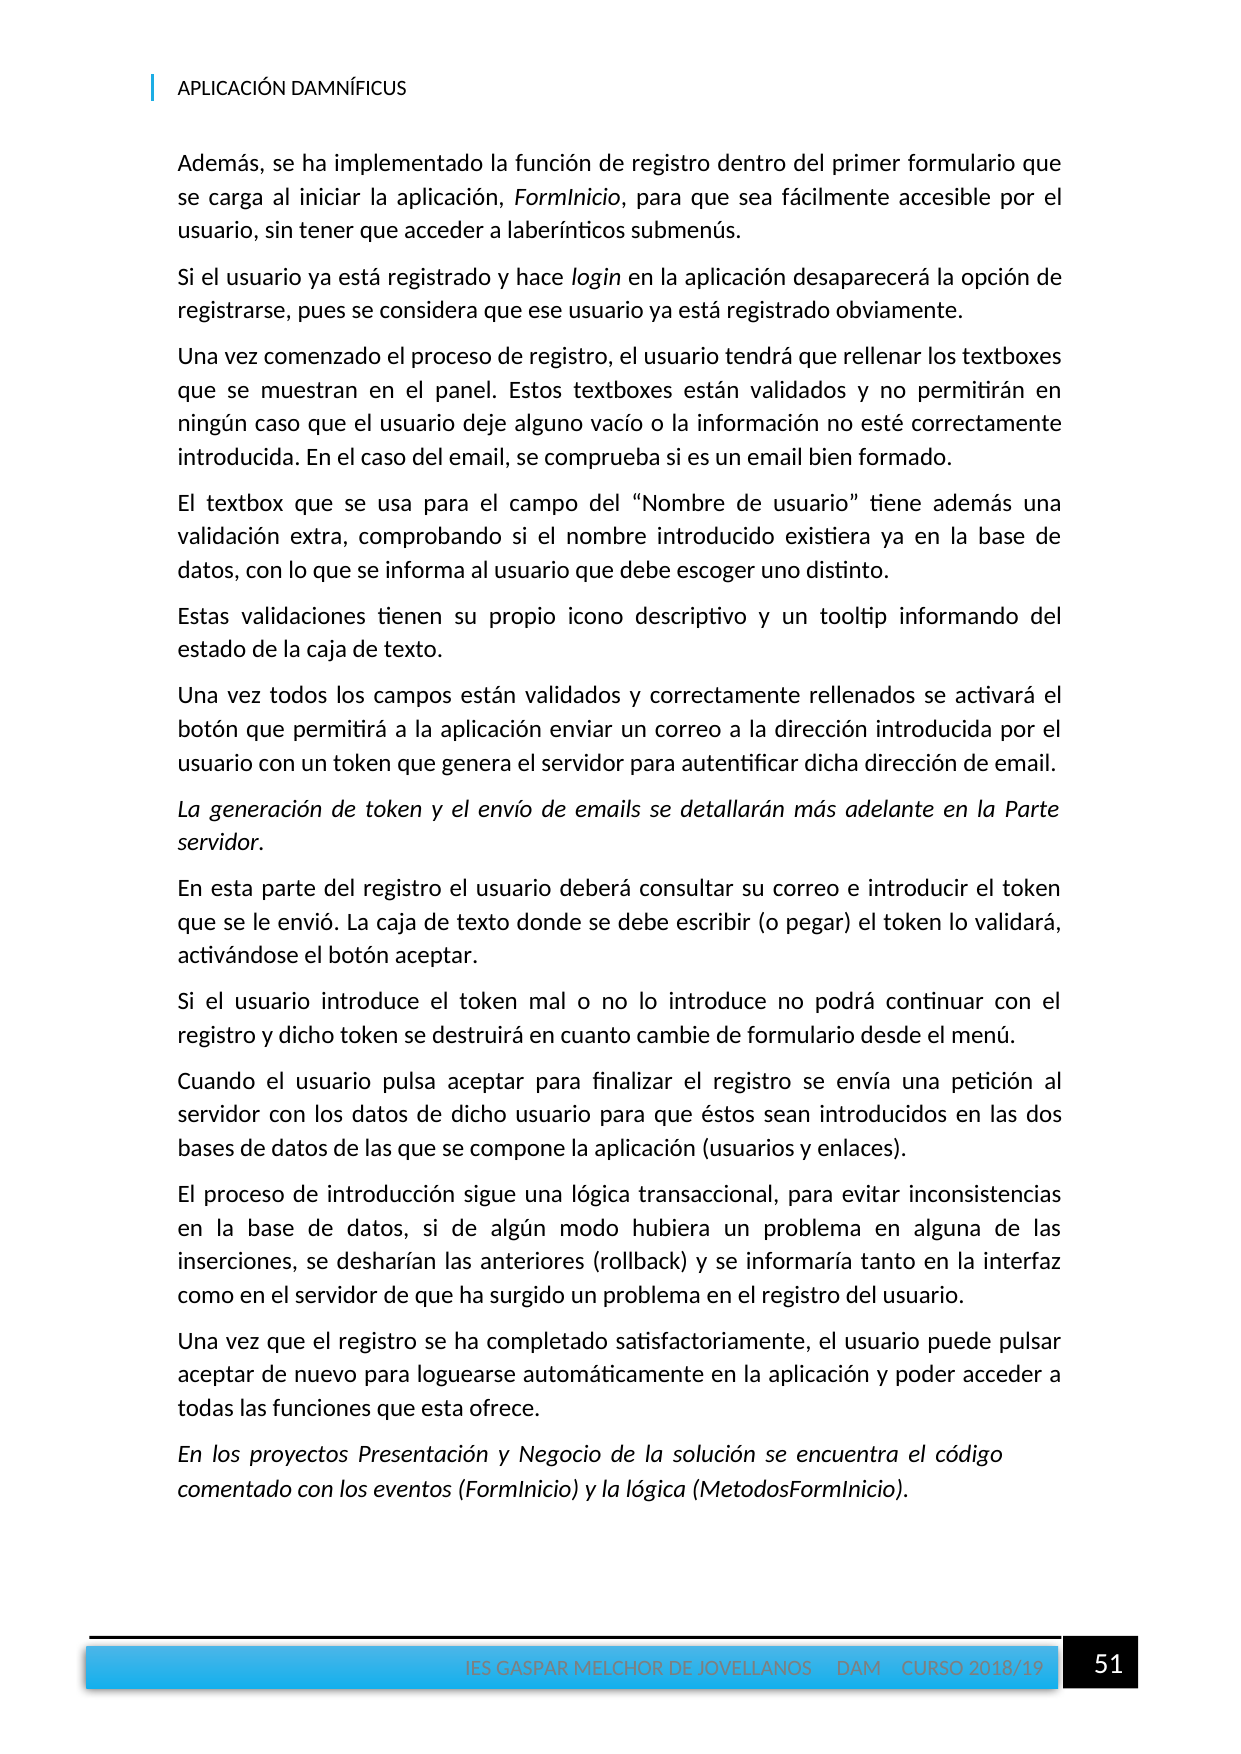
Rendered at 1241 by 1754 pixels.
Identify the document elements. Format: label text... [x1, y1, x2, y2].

text Una vez que el registro se ha completado satisfactoriamente, el usuario puede pulsar aceptar de nuevo para loguearse automáticamente en la aplicación y poder acceder a todas las funciones que esta ofrece. [177, 1325, 1063, 1422]
text Cuando el usuario pulsa aceptar para finalizar el registro se envía una petición al servidor con los datos de dicho usuario para que éstos sean introducidos en las dos bases de datos de las que se compone la aplicación (usuarios y enlaces). [177, 1065, 1063, 1163]
text Una vez comenzado el proceso de registro, el usuario tendrá que rellenar los textboxes que se muestran en el panel. Estos textboxes están validados y no permitirán en ningún caso que el usuario deje alguno vacío o la información no esté correctamente introducida. En el caso del email, se comprueba si es un email bien formado. [177, 340, 1063, 471]
text Si el usuario ya está registrado y hace login en la aplicación desaparecerá la opción de registrarse, pues se considera que ese usuario ya está registrado obviamente. [177, 261, 1063, 325]
text Si el usuario introduce el token mal o no lo introduce no podrá continuar con el registro y dicho token se destruirá en cuanto cambie de formulario desde el menú. [177, 986, 1063, 1049]
text El proceso de introducción sigue una lógica transaccional, para evitar inconsistencias en la base de datos, si de algún modo hubiera un problema en alguna de las inserciones, se desharían las anteriores (rollback) y se informaría tanto en la interfaz como en el servidor de que ha surgido un problema en el registro del usuario. [177, 1178, 1063, 1309]
text Una vez todos los campos están validados y correctamente rellenados se activará el botón que permitirá a la aplicación enviar un correo a la dirección introducida por el usuario con un token que genera el servidor para autentificar dicha dirección de email. [177, 680, 1063, 777]
text El textbox que se usa para el campo del “Nombre de usuario” tiene además una validación extra, comprobando si el nombre introducido existiera ya en la base de datos, con lo que se informa al usuario que debe escoger uno distinto. [177, 487, 1063, 584]
text En los proyectos Presentación y Negocio de la solución se encuentra el código comentado con los eventos (FormInicio) y la lógica (MetodosFormInicio). [177, 1438, 1007, 1503]
text La generación de token y el envío de emails se detallarán más adelante en la Parte servidor. [177, 793, 1063, 857]
text Además, se ha implementado la función de registro dentro del primer formulario que se carga al iniciar la aplicación, FormInicio, para que sea fácilmente accesible por el usuario, sin tener que acceder a laberínticos submenús. [177, 148, 1063, 245]
text En esta parte del registro el usuario deberá consultar su correo e introducir el token que se le envió. La caja de texto donde se debe escribir (o pegar) el token lo validará, activándose el botón aceptar. [177, 872, 1063, 970]
text Estas validaciones tienen su propio icono descriptivo y un tooltip informando del estado de la caja de texto. [177, 600, 1063, 664]
